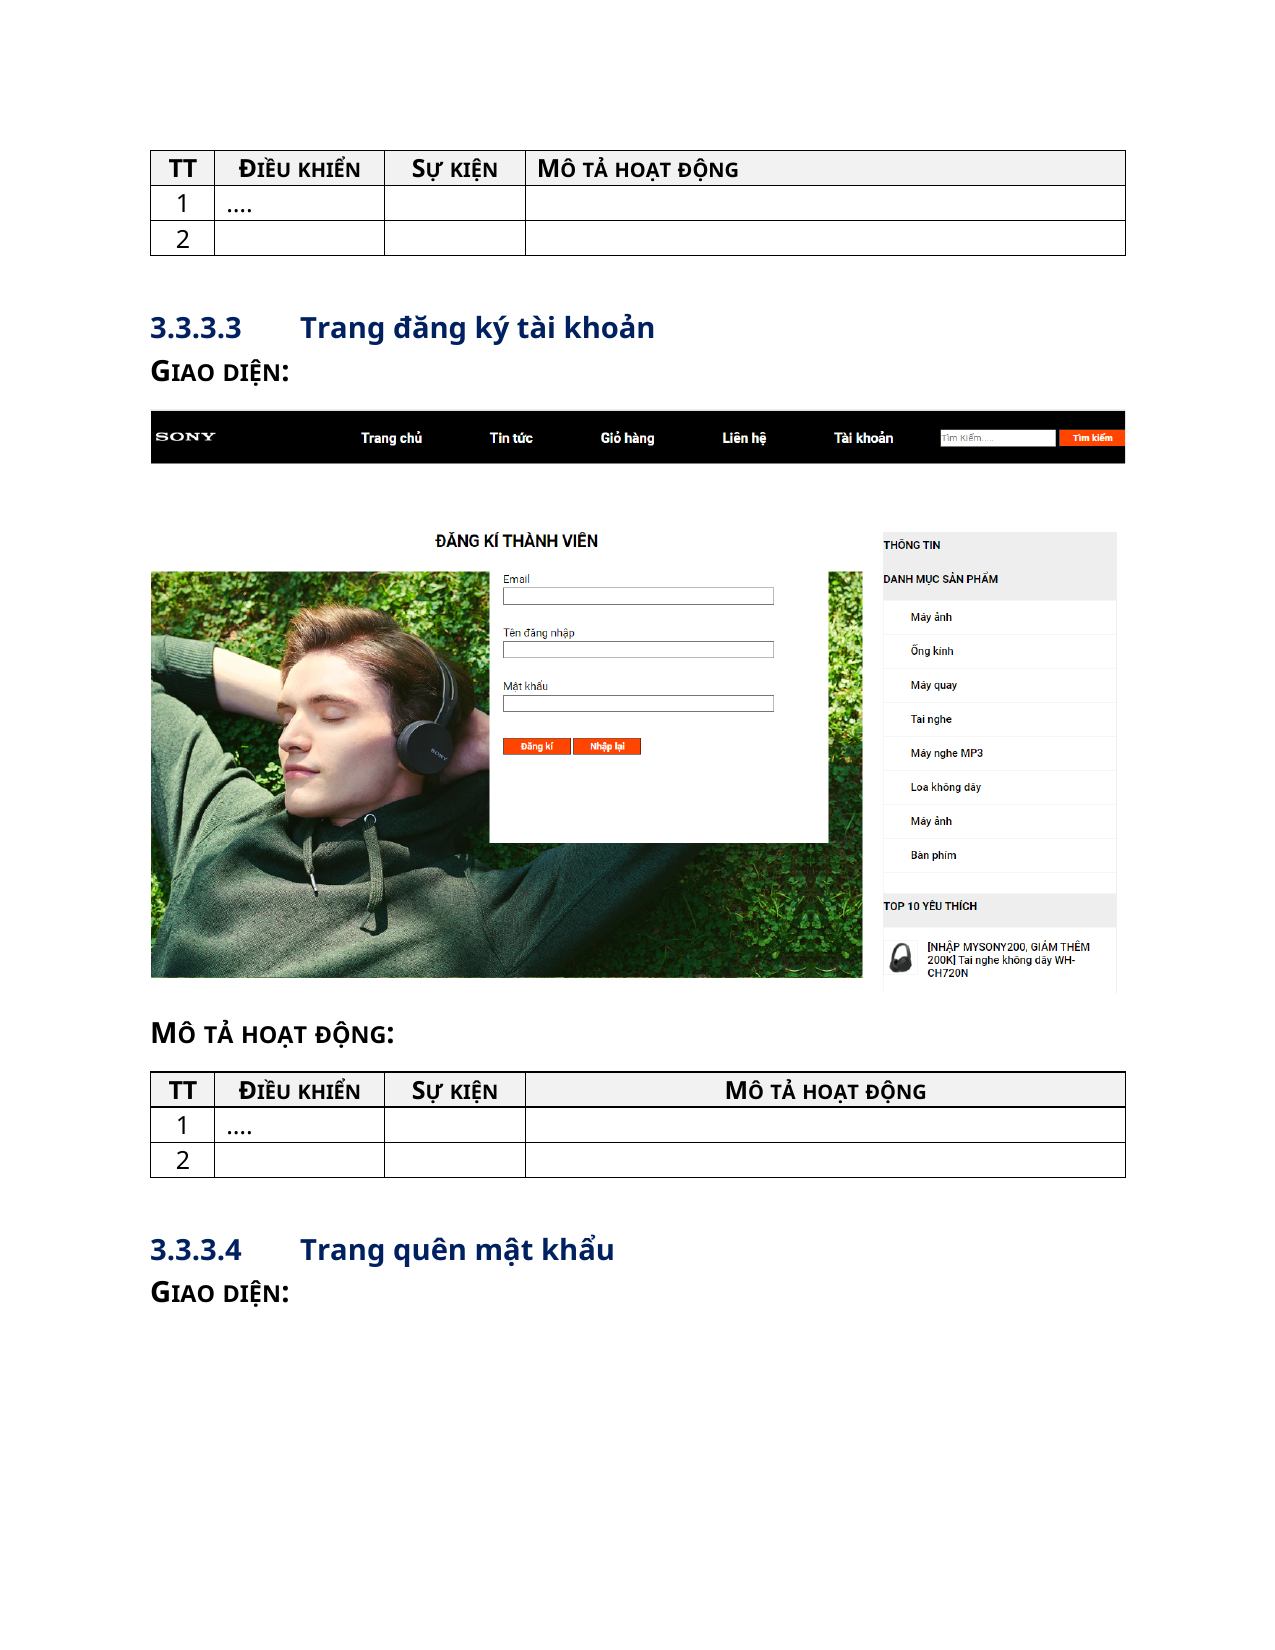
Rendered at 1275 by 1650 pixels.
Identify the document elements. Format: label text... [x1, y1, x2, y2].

table_header Sự kiện [385, 1073, 525, 1106]
table_cell 2 [151, 221, 214, 255]
table_cell [385, 1108, 525, 1142]
table_cell 2 [151, 1143, 214, 1177]
text Giao diện: [150, 350, 1125, 390]
table_cell [526, 1108, 1125, 1142]
table_cell [526, 1143, 1125, 1177]
table_cell [215, 221, 384, 255]
table_header Sự kiện [385, 151, 525, 185]
text Mô tả hoạt động: [150, 1012, 1125, 1052]
table_cell [526, 221, 1125, 255]
table_header Điều khiển [215, 151, 384, 185]
table_cell [526, 186, 1125, 220]
table_cell 1 [151, 186, 214, 220]
table_cell [215, 1143, 384, 1177]
table_cell …. [215, 186, 384, 220]
subtitle Trang đăng ký tài khoản [150, 307, 1125, 347]
picture [150, 409, 1125, 993]
subtitle Trang quên mật khẩu [150, 1229, 1125, 1268]
table_header Điều khiển [215, 1073, 384, 1106]
table_cell [385, 186, 525, 220]
table_cell 1 [151, 1108, 214, 1142]
table_header Mô tả hoạt động [526, 1073, 1125, 1106]
table_header TT [151, 151, 214, 185]
table_cell [385, 1143, 525, 1177]
table_cell …. [215, 1108, 384, 1142]
table_header TT [151, 1073, 214, 1106]
table_cell [385, 221, 525, 255]
table_header Mô tả hoạt động [526, 151, 1125, 185]
text Giao diện: [150, 1272, 1125, 1311]
